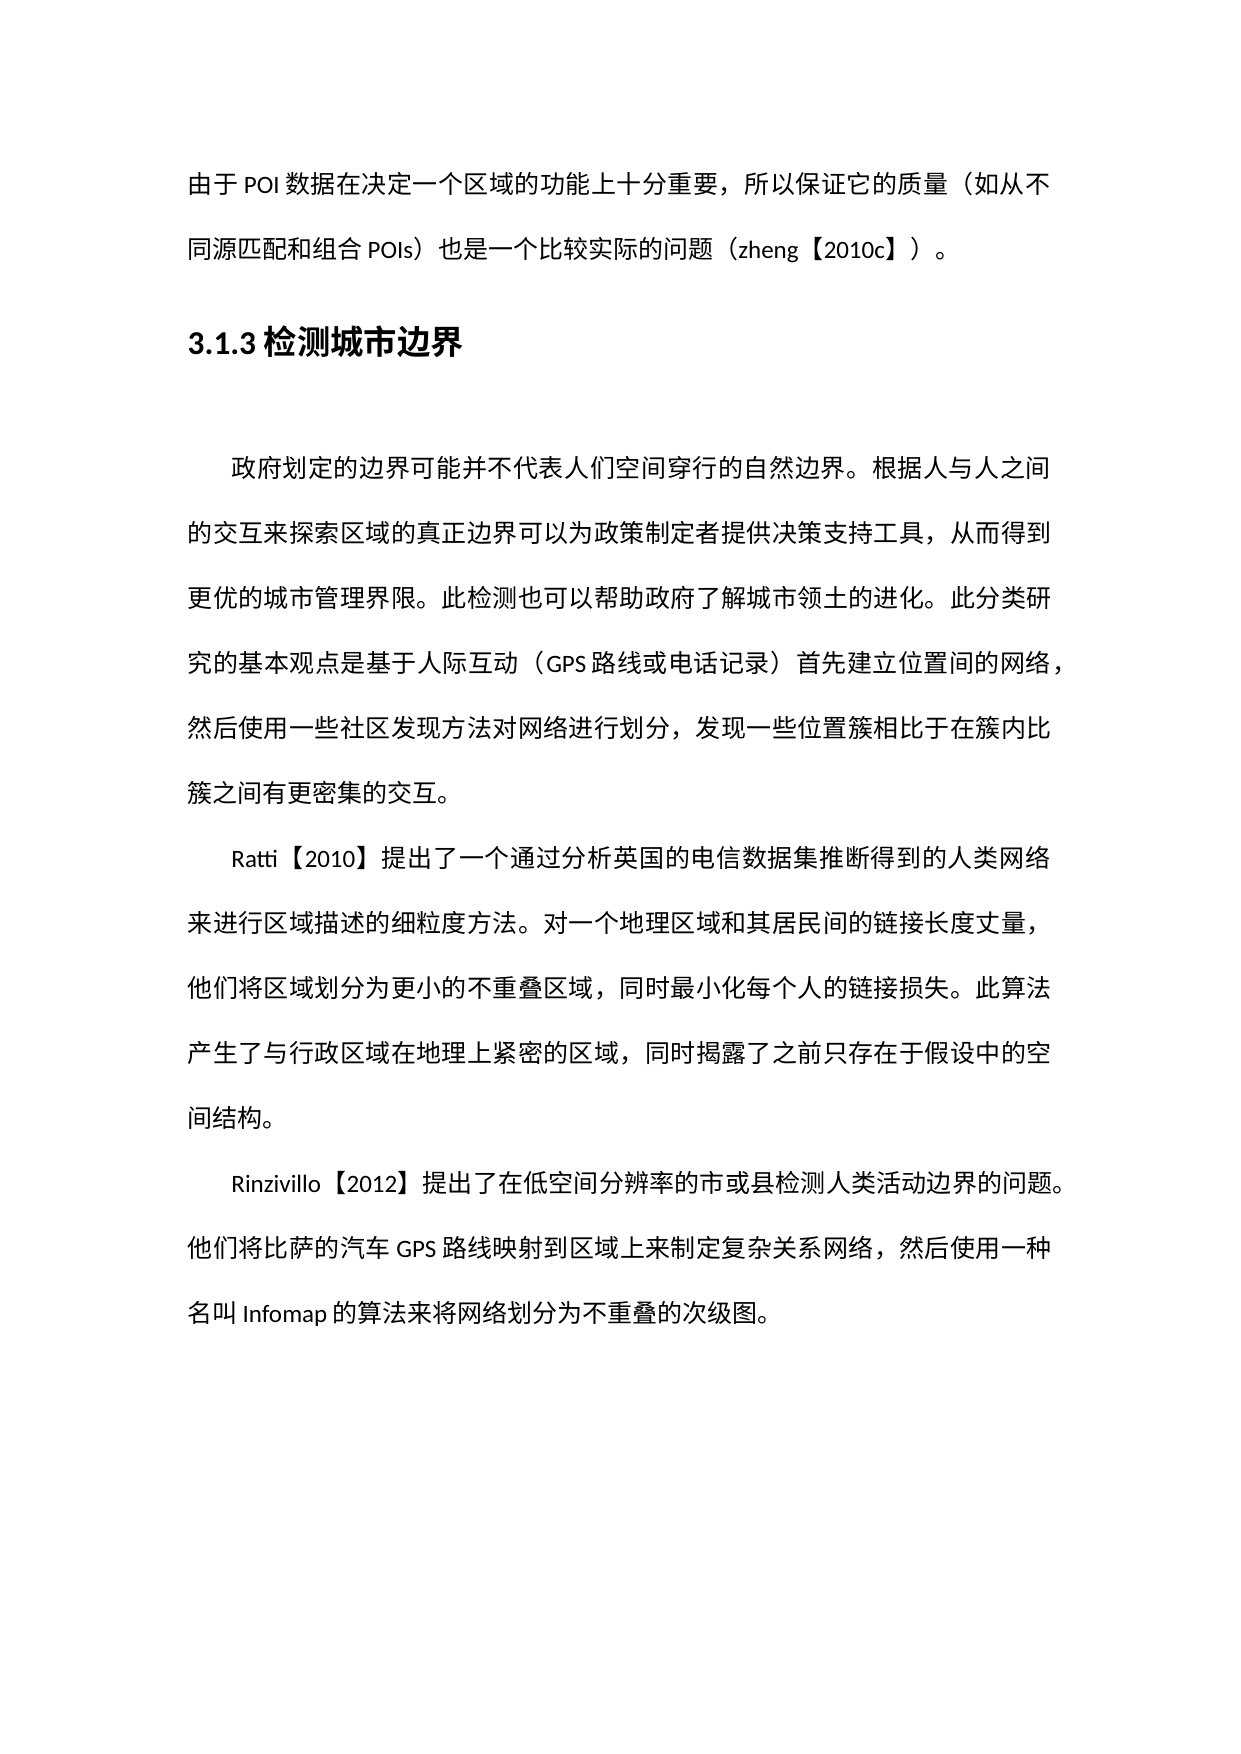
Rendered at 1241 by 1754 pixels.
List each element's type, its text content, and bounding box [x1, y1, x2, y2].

text Rinzivillo【2012】提出了在低空间分辨率的市或县检测人类活动边界的问题。他们将比萨的汽车GPS路线映射到区域上来制定复杂关系网络，然后使用一种名叫Infomap的算法来将网络划分为不重叠的次级图。 [187, 1149, 1053, 1344]
text Ratti【2010】提出了一个通过分析英国的电信数据集推断得到的人类网络来进行区域描述的细粒度方法。对一个地理区域和其居民间的链接长度丈量，他们将区域划分为更小的不重叠区域，同时最小化每个人的链接损失。此算法产生了与行政区域在地理上紧密的区域，同时揭露了之前只存在于假设中的空间结构。 [187, 824, 1053, 1149]
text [187, 150, 1053, 280]
text 政府划定的边界可能并不代表人们空间穿行的自然边界。根据人与人之间的交互来探索区域的真正边界可以为政策制定者提供决策支持工具，从而得到更优的城市管理界限。此检测也可以帮助政府了解城市领土的进化。此分类研究的基本观点是基于人际互动（GPS路线或电话记录）首先建立位置间的网络，然后使用一些社区发现方法对网络进行划分，发现一些位置簇相比于在簇内比簇之间有更密集的交互。 [187, 434, 1053, 824]
subtitle 3.1.3 检测城市边界 [187, 307, 1053, 372]
